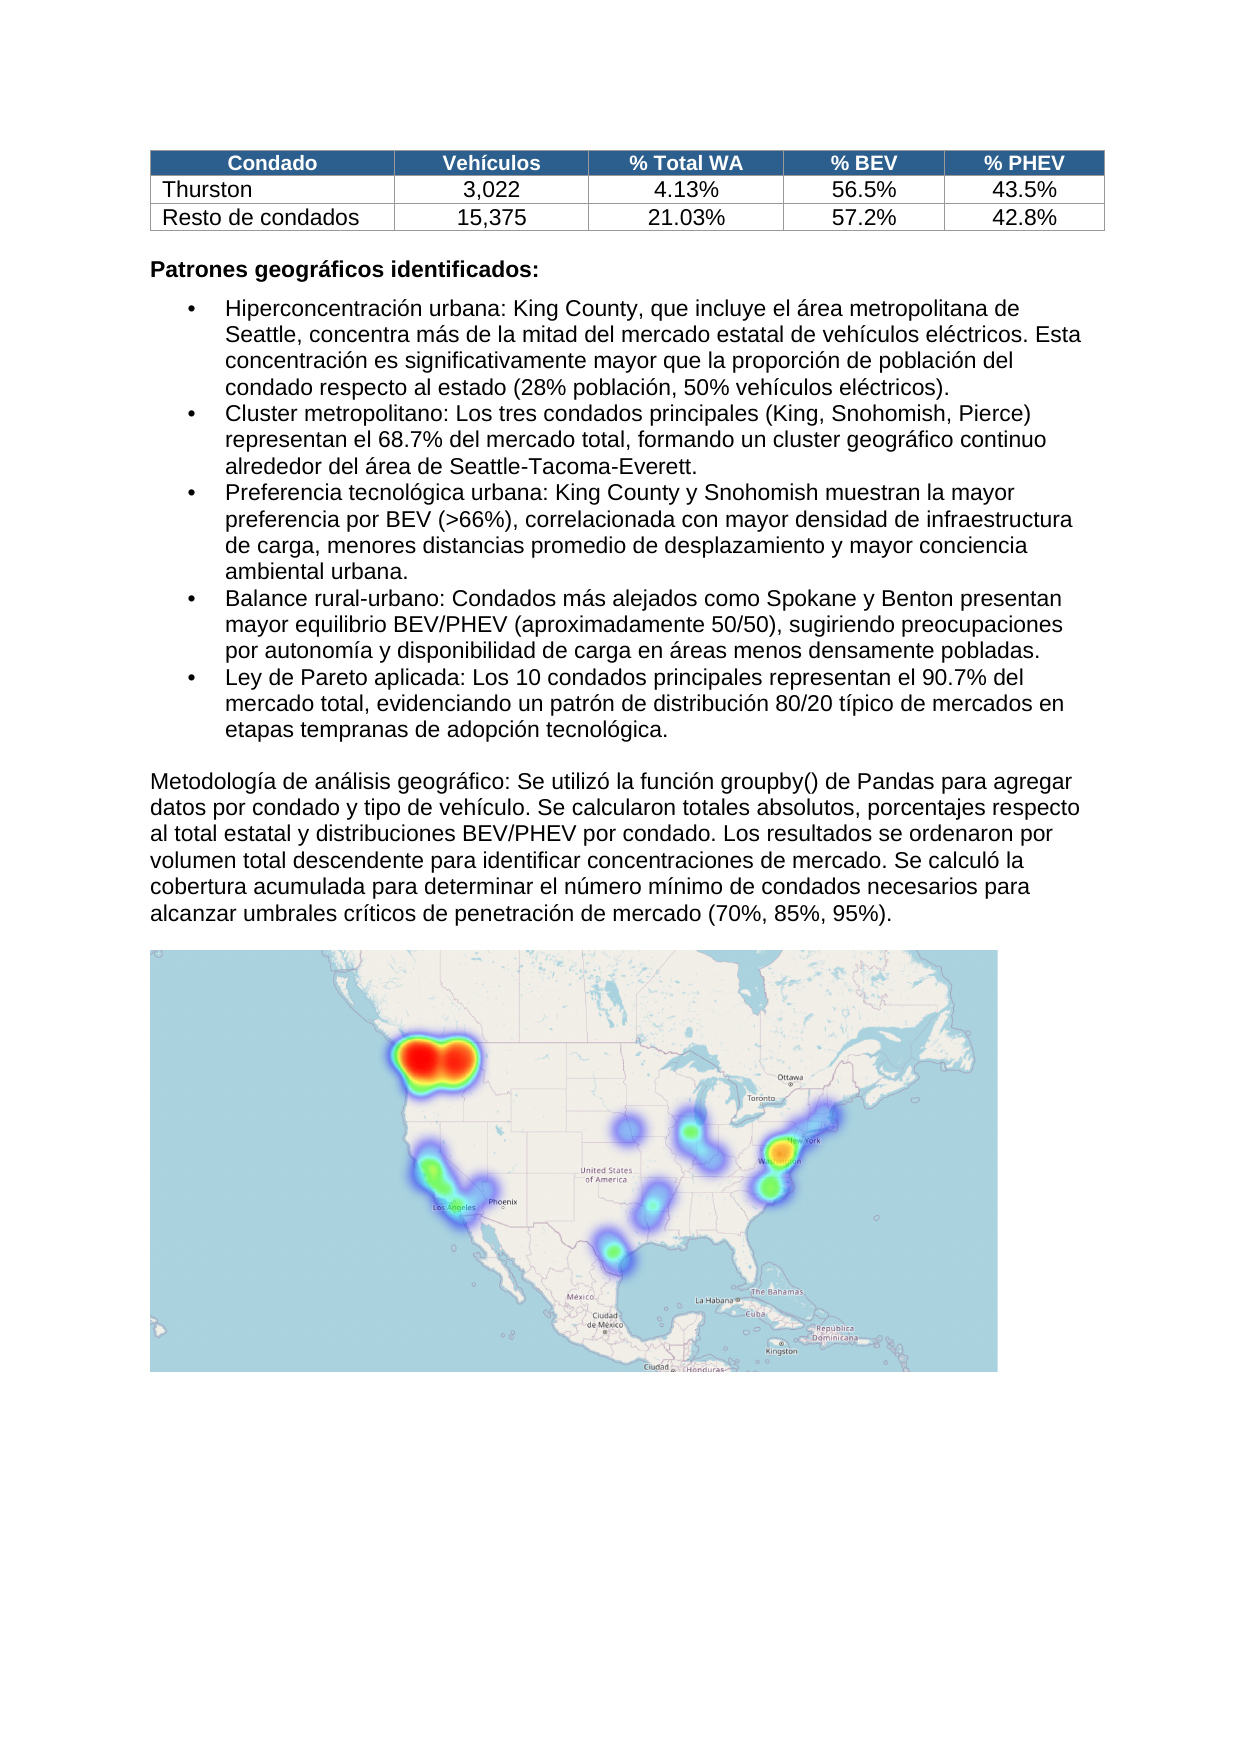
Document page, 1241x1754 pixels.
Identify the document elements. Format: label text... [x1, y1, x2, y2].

table_cell 3,022 [395, 176, 588, 202]
table_header % PHEV [945, 151, 1104, 175]
table_header % Total WA [589, 151, 783, 175]
table_cell 21.03% [589, 204, 783, 230]
list Hiperconcentración urbana: King County, que incluye el área metropolitana de Seattle, concentra más de la mitad del mercado estatal de vehículos eléctricos. Esta concentración es significativamente mayor que la proporción de población del condado respecto al estado (28% población, 50% vehículos eléctricos). [187, 295, 1090, 400]
list Preferencia tecnológica urbana: King County y Snohomish muestran la mayor preferencia por BEV (>66%), correlacionada con mayor densidad de infraestructura de carga, menores distancias promedio de desplazamiento y mayor conciencia ambiental urbana. [187, 479, 1090, 584]
table_cell 15,375 [395, 204, 588, 230]
text Metodología de análisis geográfico: Se utilizó la función groupby() de Pandas para agregar datos por condado y tipo de vehículo. Se calcularon totales absolutos, porcentajes respecto al total estatal y distribuciones BEV/PHEV por condado. Los resultados se ordenaron por volumen total descendente para identificar concentraciones de mercado. Se calculó la cobertura acumulada para determinar el número mínimo de condados necesarios para alcanzar umbrales críticos de penetración de mercado (70%, 85%, 95%). [150, 768, 1090, 926]
table_cell Resto de condados [151, 204, 394, 230]
table_cell Thurston [151, 176, 394, 202]
text Patrones geográficos identificados: [150, 256, 1090, 282]
table_cell 43.5% [945, 176, 1104, 202]
table_header % BEV [784, 151, 944, 175]
list Ley de Pareto aplicada: Los 10 condados principales representan el 90.7% del mercado total, evidenciando un patrón de distribución 80/20 típico de mercados en etapas tempranas de adopción tecnológica. [187, 664, 1090, 743]
table_header Vehículos [395, 151, 588, 175]
list Balance rural-urbano: Condados más alejados como Spokane y Benton presentan mayor equilibrio BEV/PHEV (aproximadamente 50/50), sugiriendo preocupaciones por autonomía y disponibilidad de carga en áreas menos densamente pobladas. [187, 584, 1090, 664]
table_header Condado [151, 151, 394, 175]
picture [150, 950, 998, 1372]
list Cluster metropolitano: Los tres condados principales (King, Snohomish, Pierce) representan el 68.7% del mercado total, formando un cluster geográfico continuo alrededor del área de Seattle-Tacoma-Everett. [187, 400, 1090, 479]
table_cell 42.8% [945, 204, 1104, 230]
table_cell 57.2% [784, 204, 944, 230]
table_cell 4.13% [589, 176, 783, 202]
table_cell 56.5% [784, 176, 944, 202]
